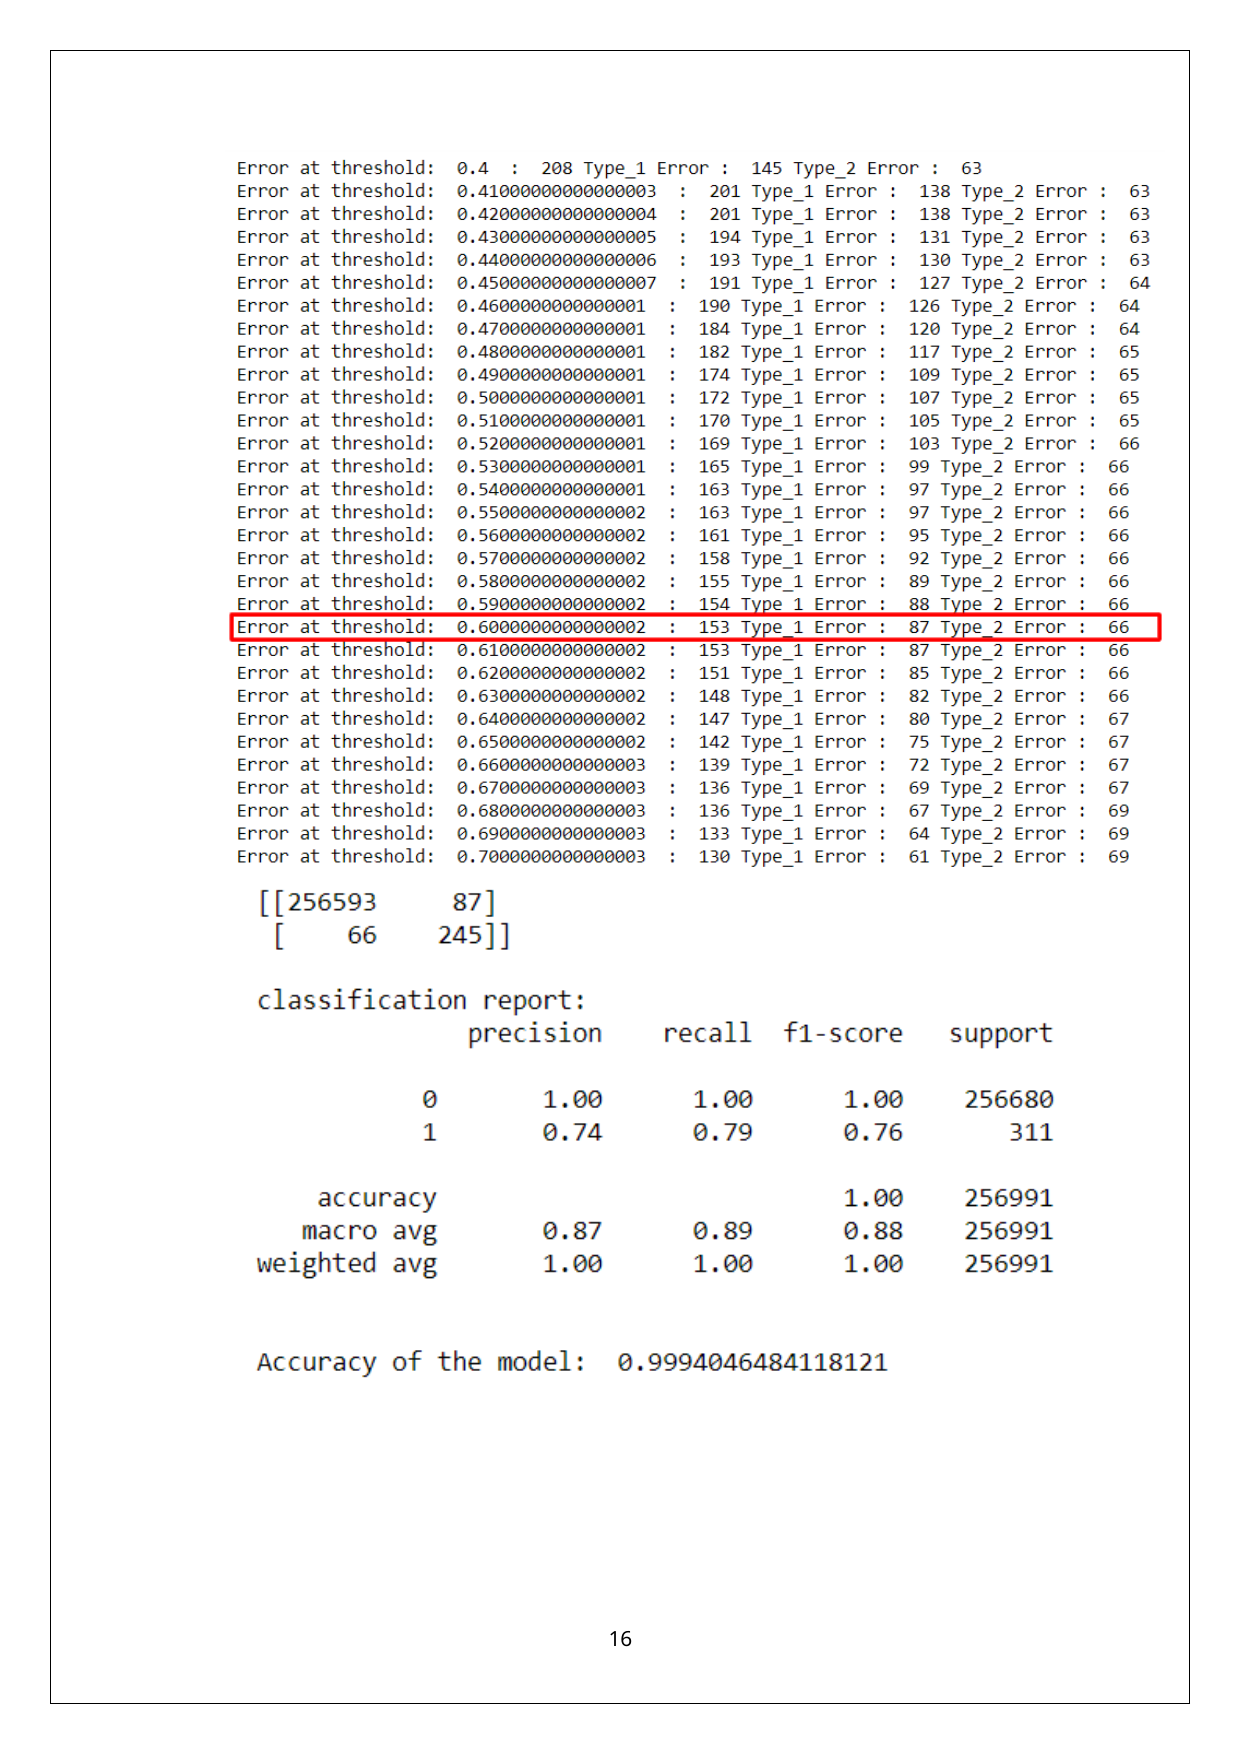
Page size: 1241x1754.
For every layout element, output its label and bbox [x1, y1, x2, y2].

picture [225, 150, 1166, 880]
picture [225, 882, 1097, 1396]
